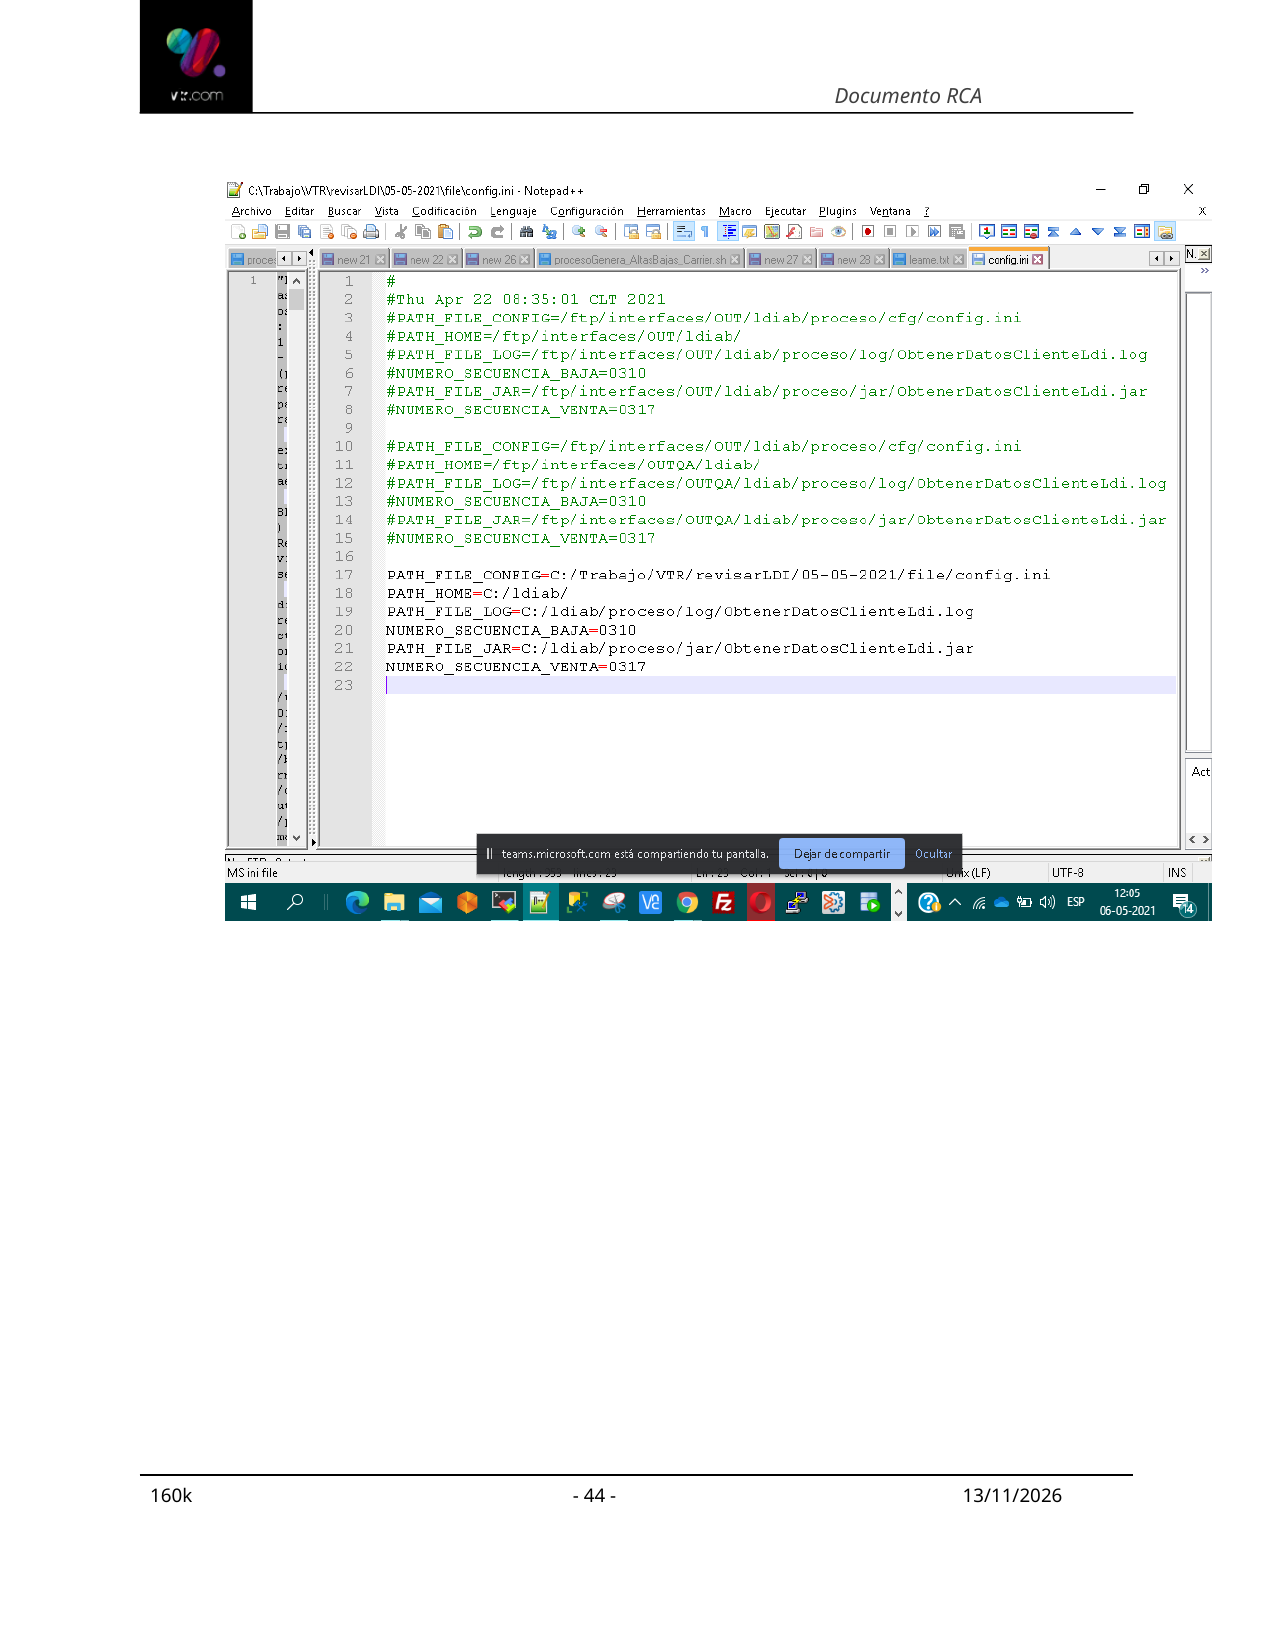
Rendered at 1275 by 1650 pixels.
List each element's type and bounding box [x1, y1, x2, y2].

picture [225, 180, 1212, 921]
picture [166, 28, 226, 101]
